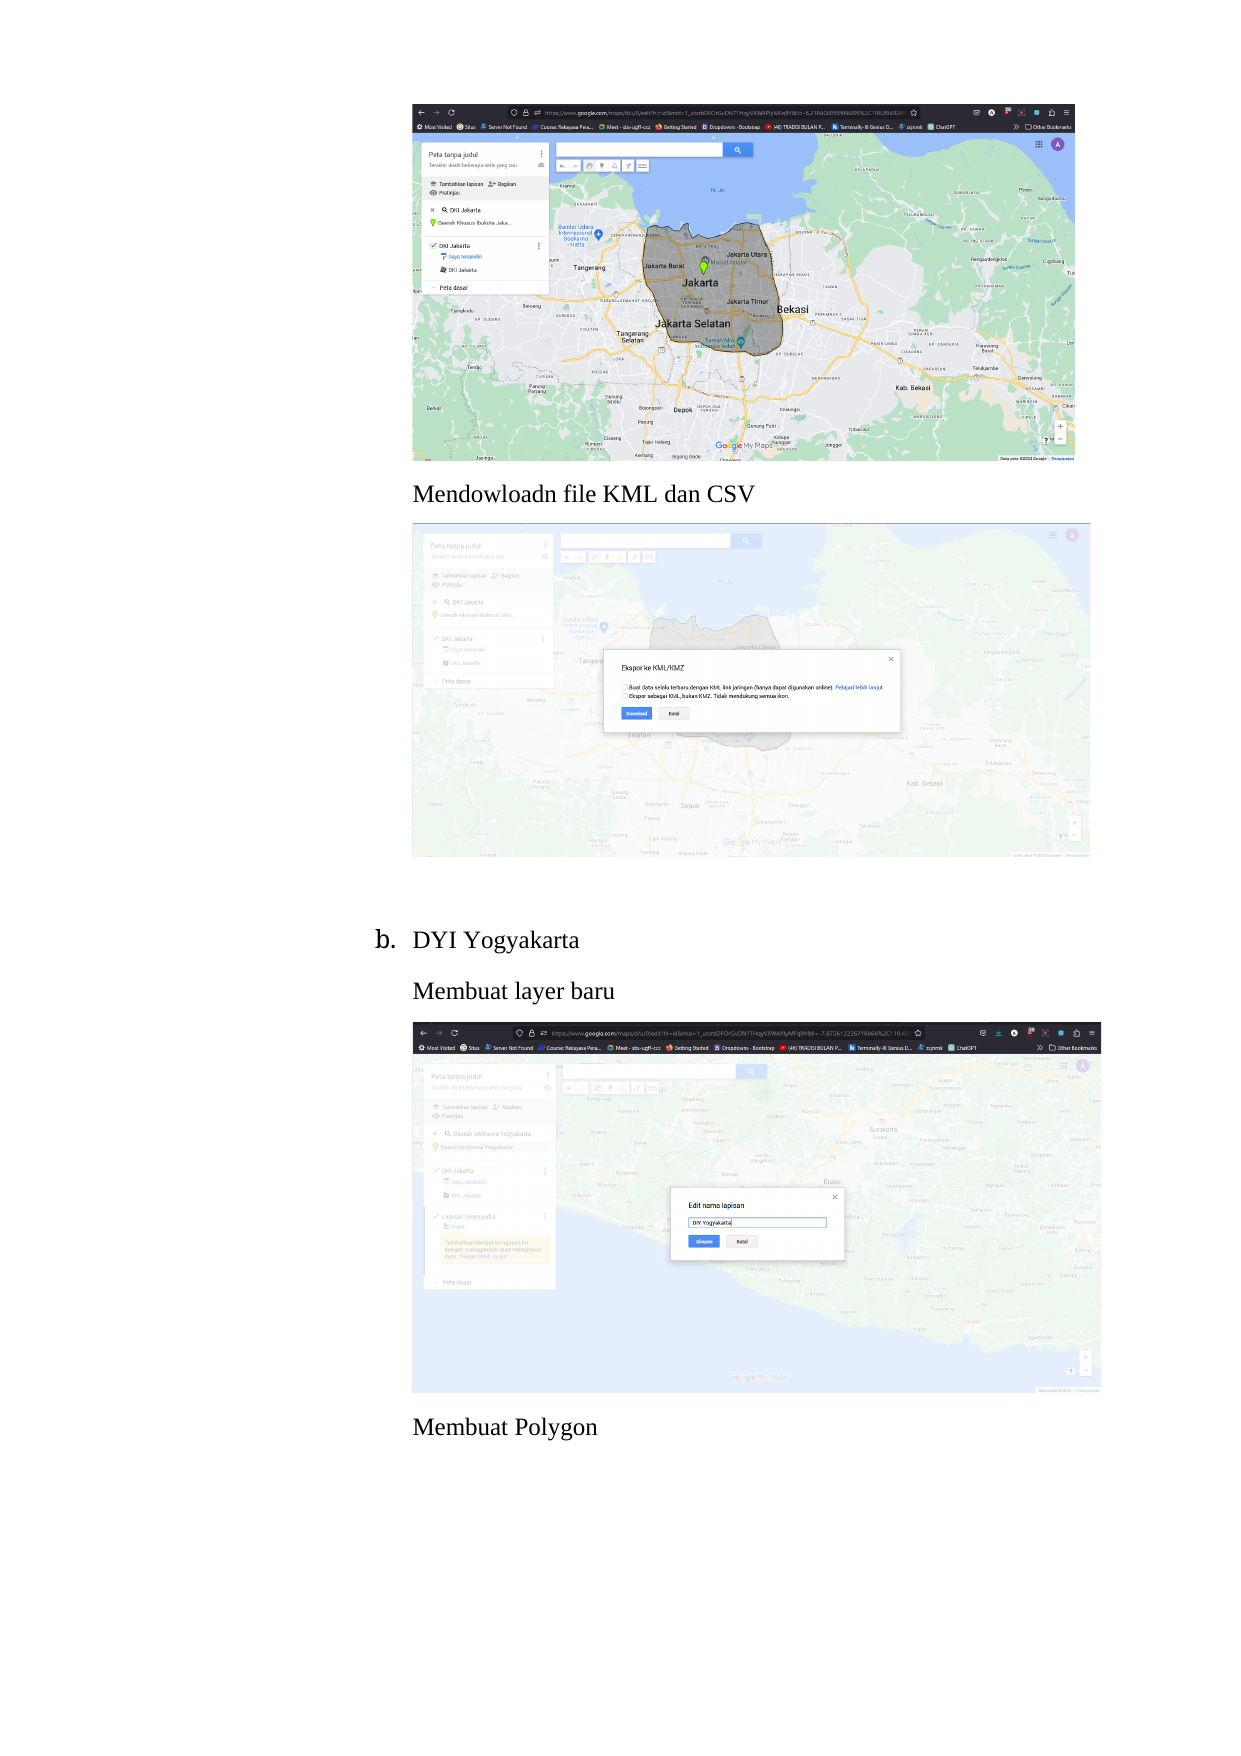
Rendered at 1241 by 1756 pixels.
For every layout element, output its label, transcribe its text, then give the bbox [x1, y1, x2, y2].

picture [412, 523, 1091, 857]
picture [412, 104, 1075, 461]
list Membuat layer baru [412, 976, 1134, 1005]
picture [412, 1022, 1102, 1393]
list Membuat Polygon [412, 1412, 1134, 1441]
list DYI Yogyakarta [375, 922, 1134, 956]
